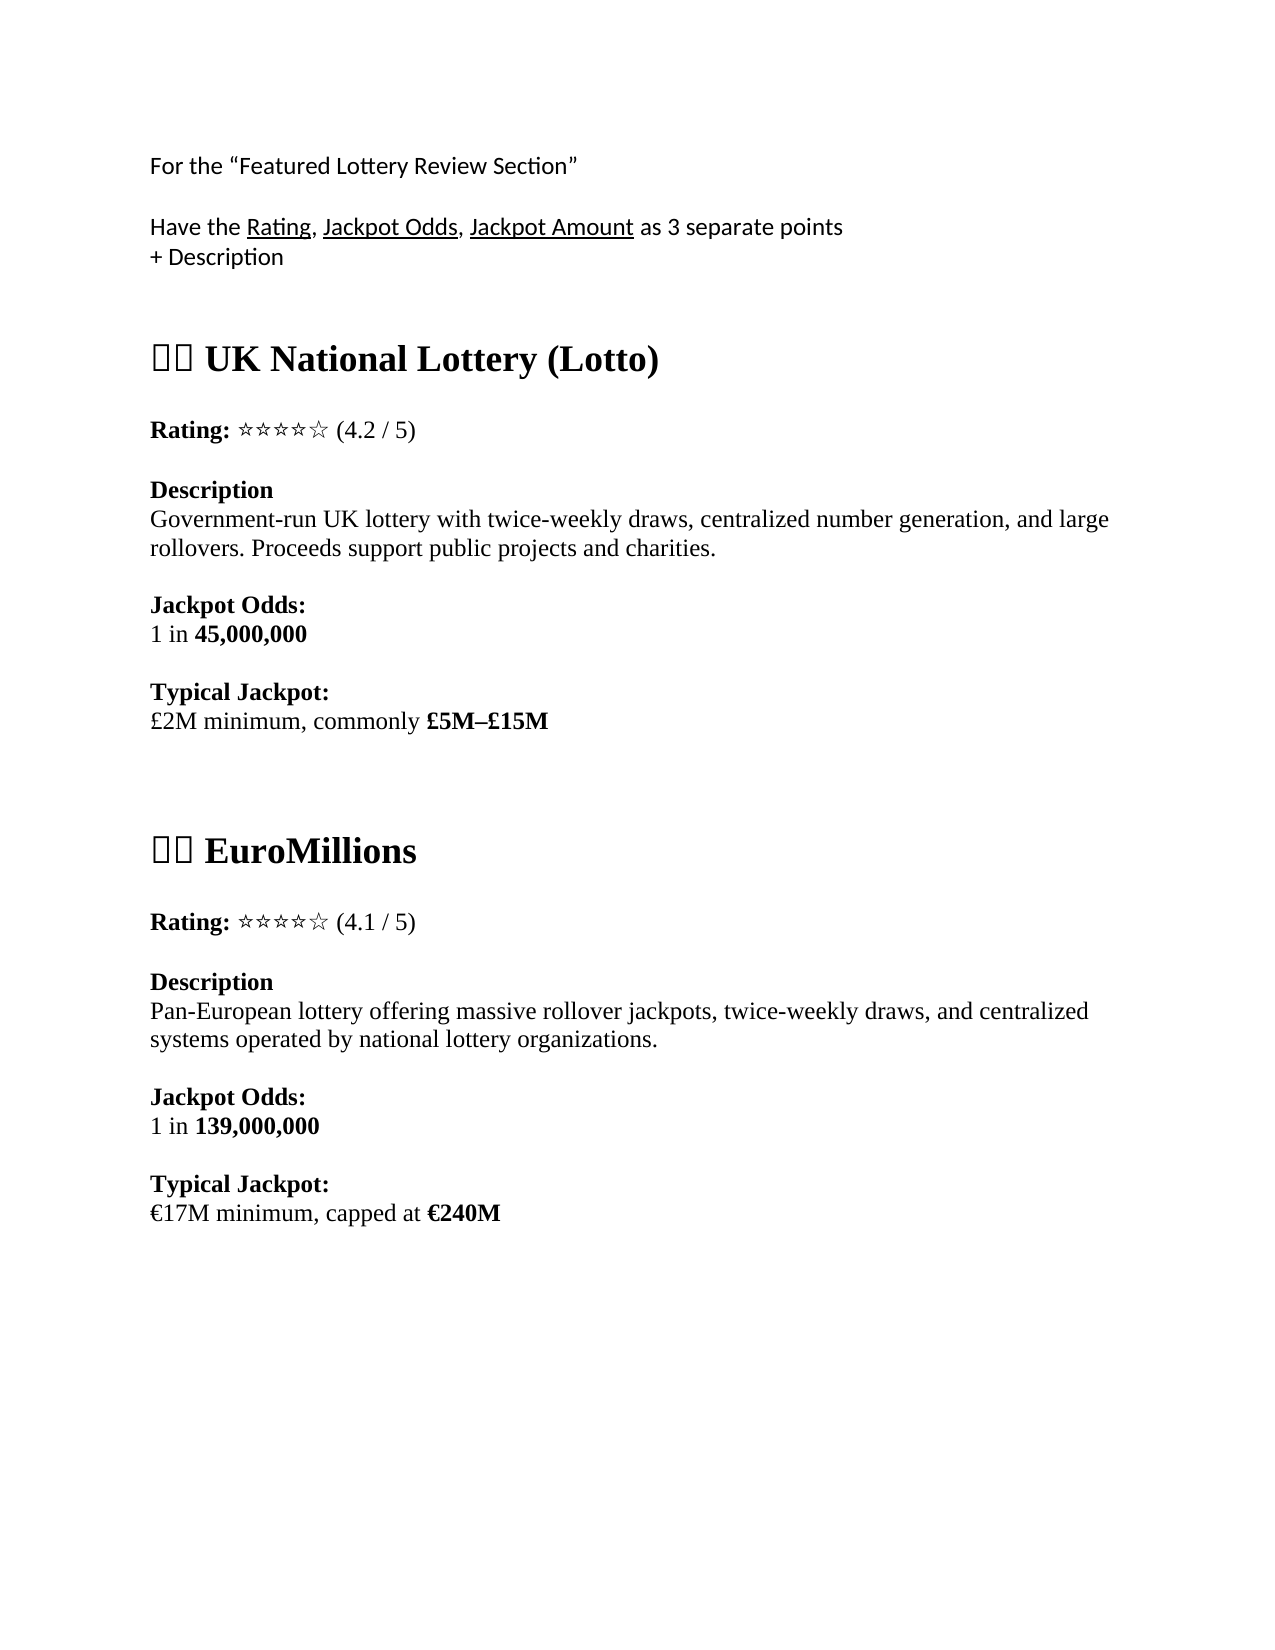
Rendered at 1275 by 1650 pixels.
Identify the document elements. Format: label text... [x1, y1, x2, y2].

text Jackpot Odds: 1 in 139,000,000 [150, 1082, 1125, 1140]
text Typical Jackpot: €17M minimum, capped at €240M [150, 1169, 1125, 1227]
text For the “Featured Lottery Review Section” Have the Rating, Jackpot Odds, Jackpot Amount as 3 separate points + Description [150, 150, 1125, 272]
text Typical Jackpot: £2M minimum, commonly £5M–£15M [150, 677, 1125, 735]
text Description Pan-European lottery offering massive rollover jackpots, twice-weekly draws, and centralized systems operated by national lottery organizations. [150, 967, 1125, 1053]
text Rating: ⭐⭐⭐⭐☆ (4.1 / 5) [150, 904, 1125, 938]
text 🇬🇧 UK National Lottery (Lotto) [150, 332, 1125, 383]
subtitle 🇪🇺 EuroMillions [150, 824, 1125, 875]
text Description Government-run UK lottery with twice-weekly draws, centralized number generation, and large rollovers. Proceeds support public projects and charities. [150, 475, 1125, 561]
text Rating: ⭐⭐⭐⭐☆ (4.2 / 5) [150, 412, 1125, 446]
text Jackpot Odds: 1 in 45,000,000 [150, 591, 1125, 648]
